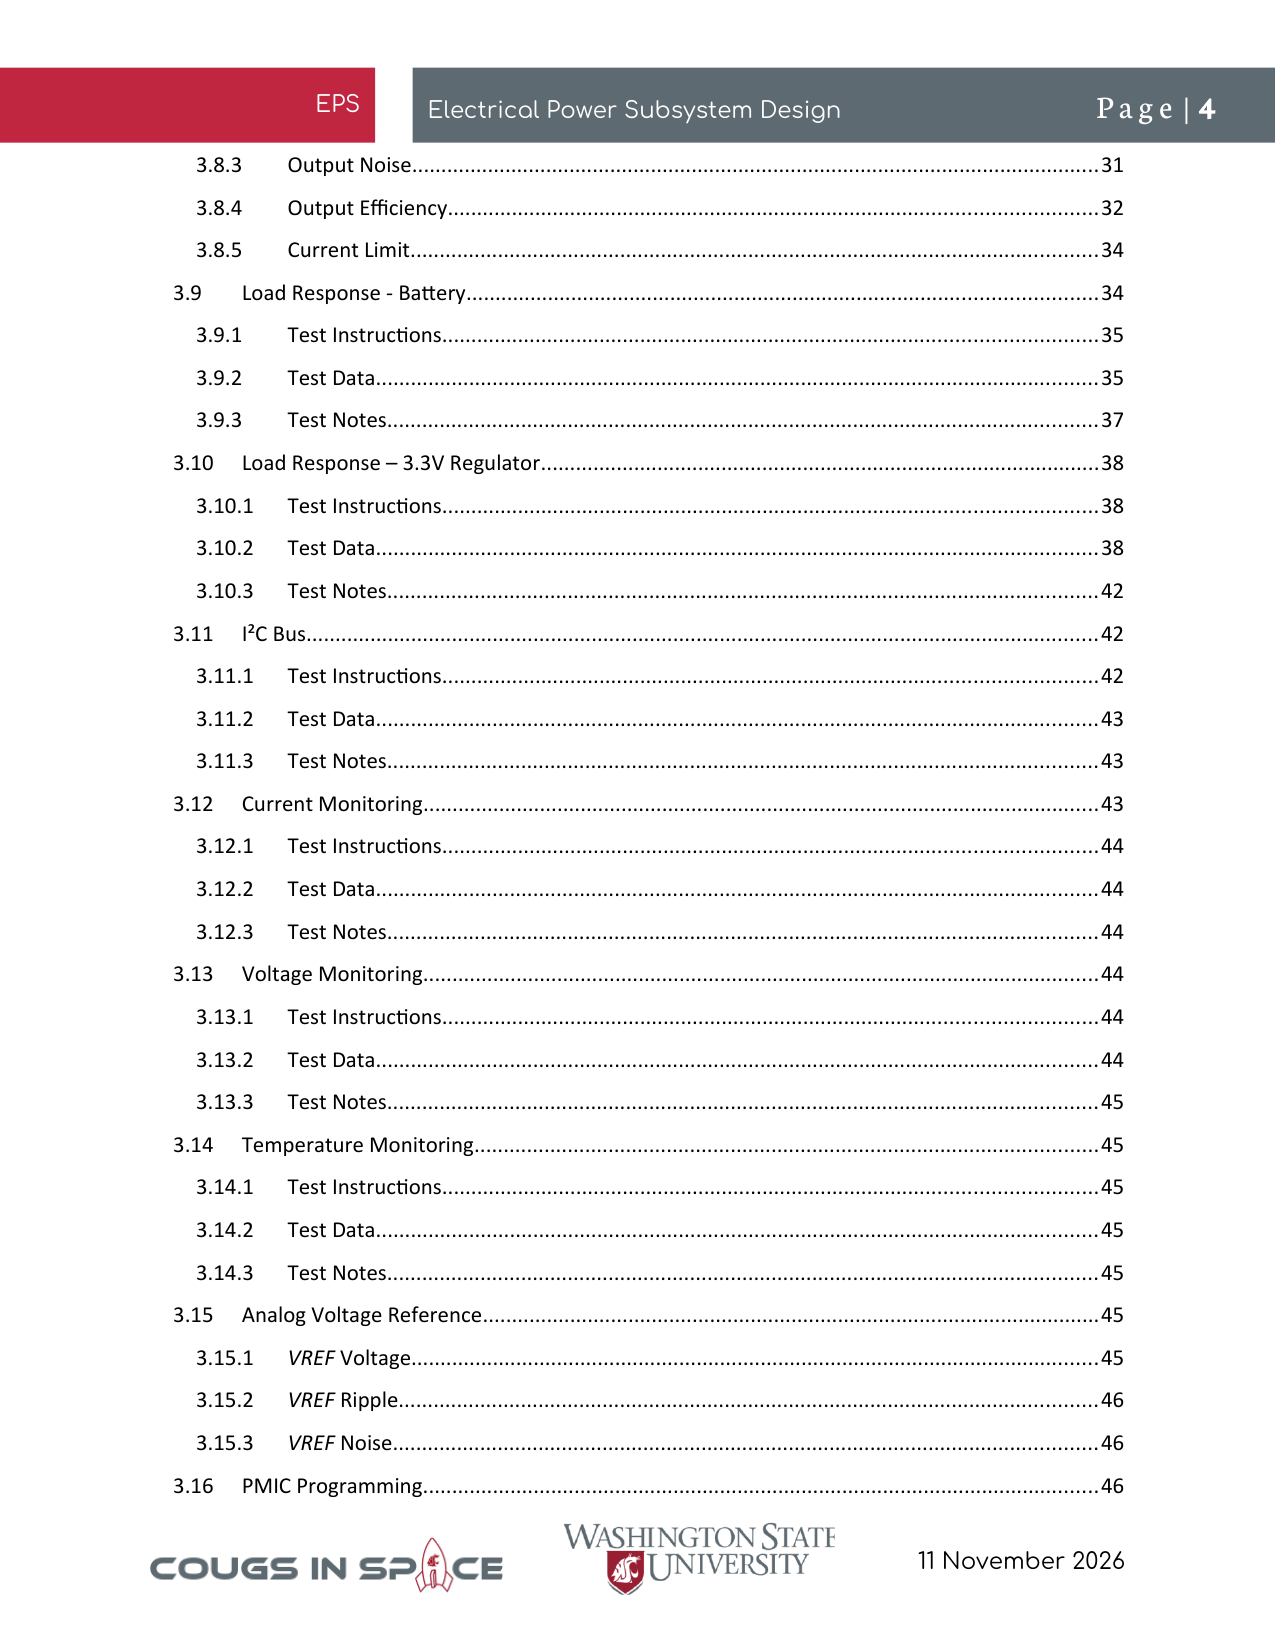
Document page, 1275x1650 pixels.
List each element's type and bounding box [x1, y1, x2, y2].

picture [150, 1537, 503, 1594]
picture [562, 1522, 835, 1594]
